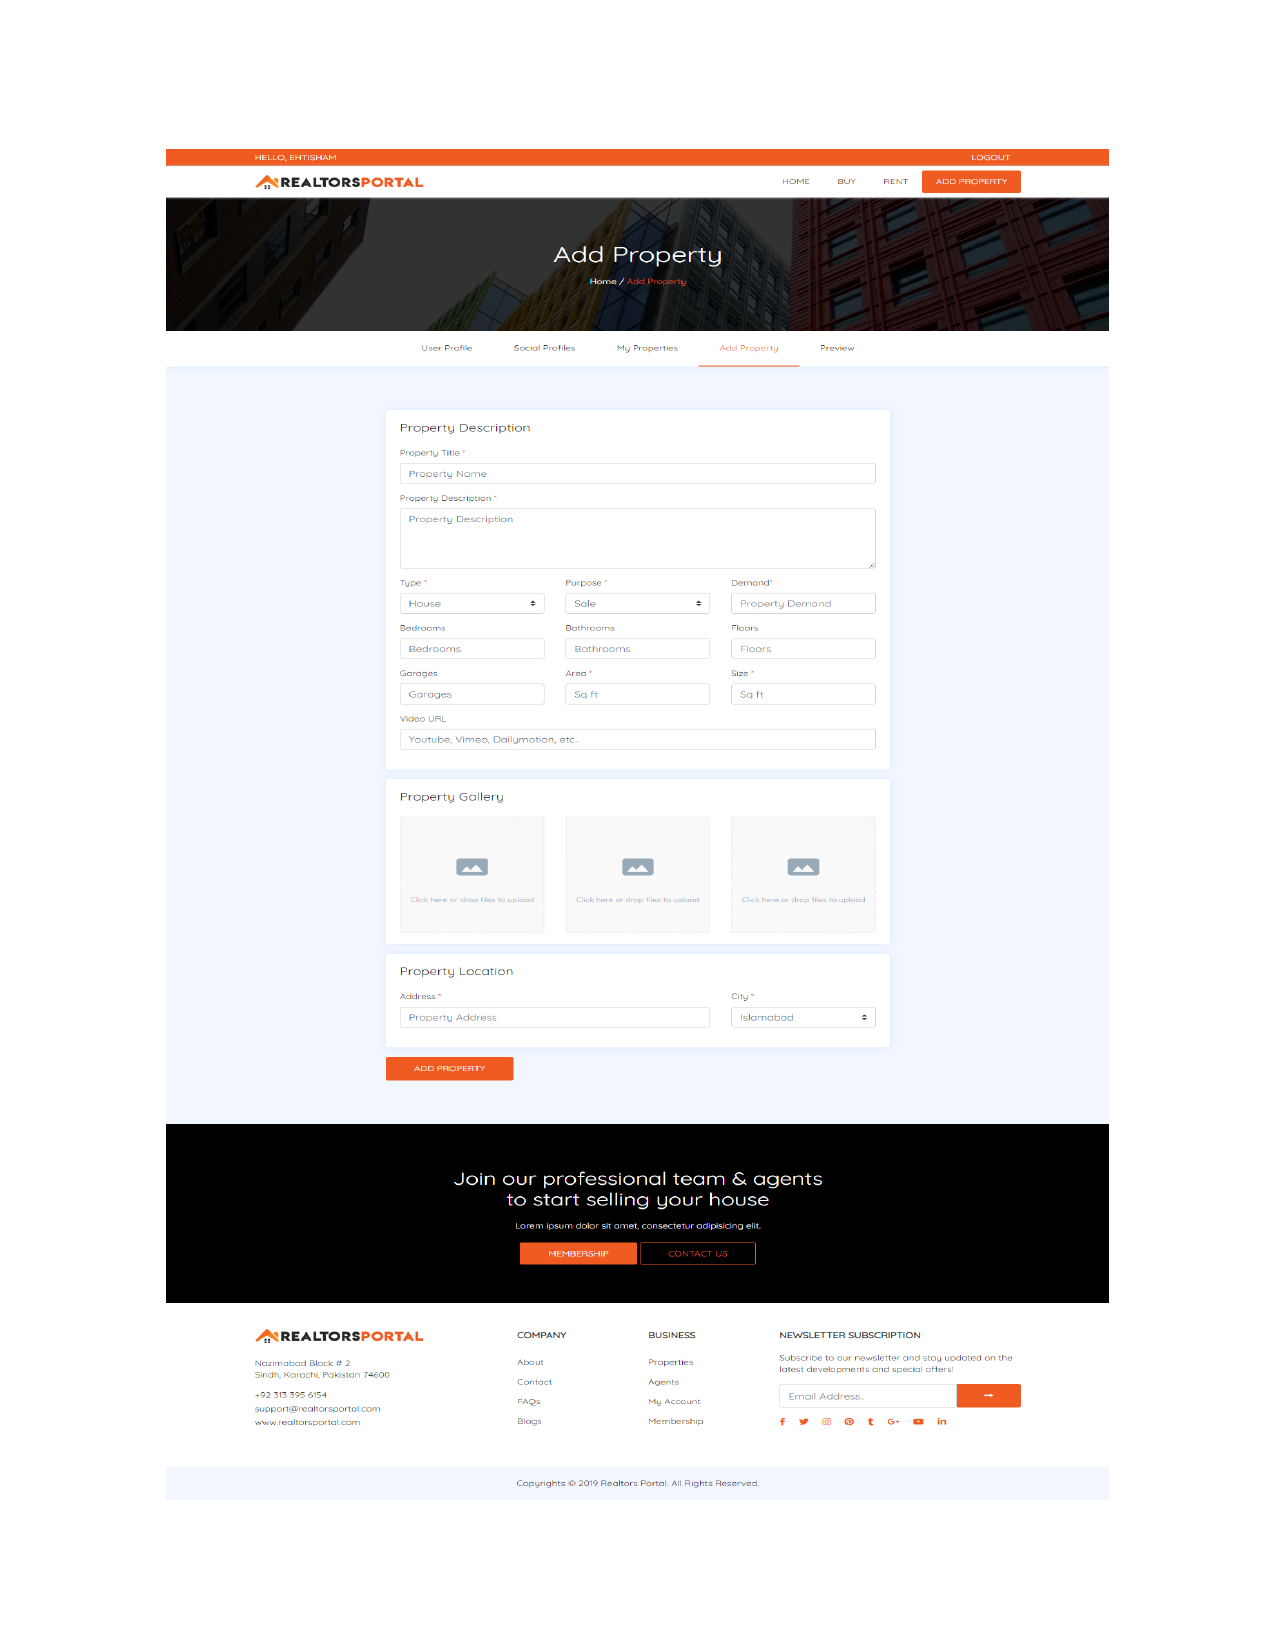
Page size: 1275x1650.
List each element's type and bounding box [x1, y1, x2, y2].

picture [166, 149, 1109, 1500]
